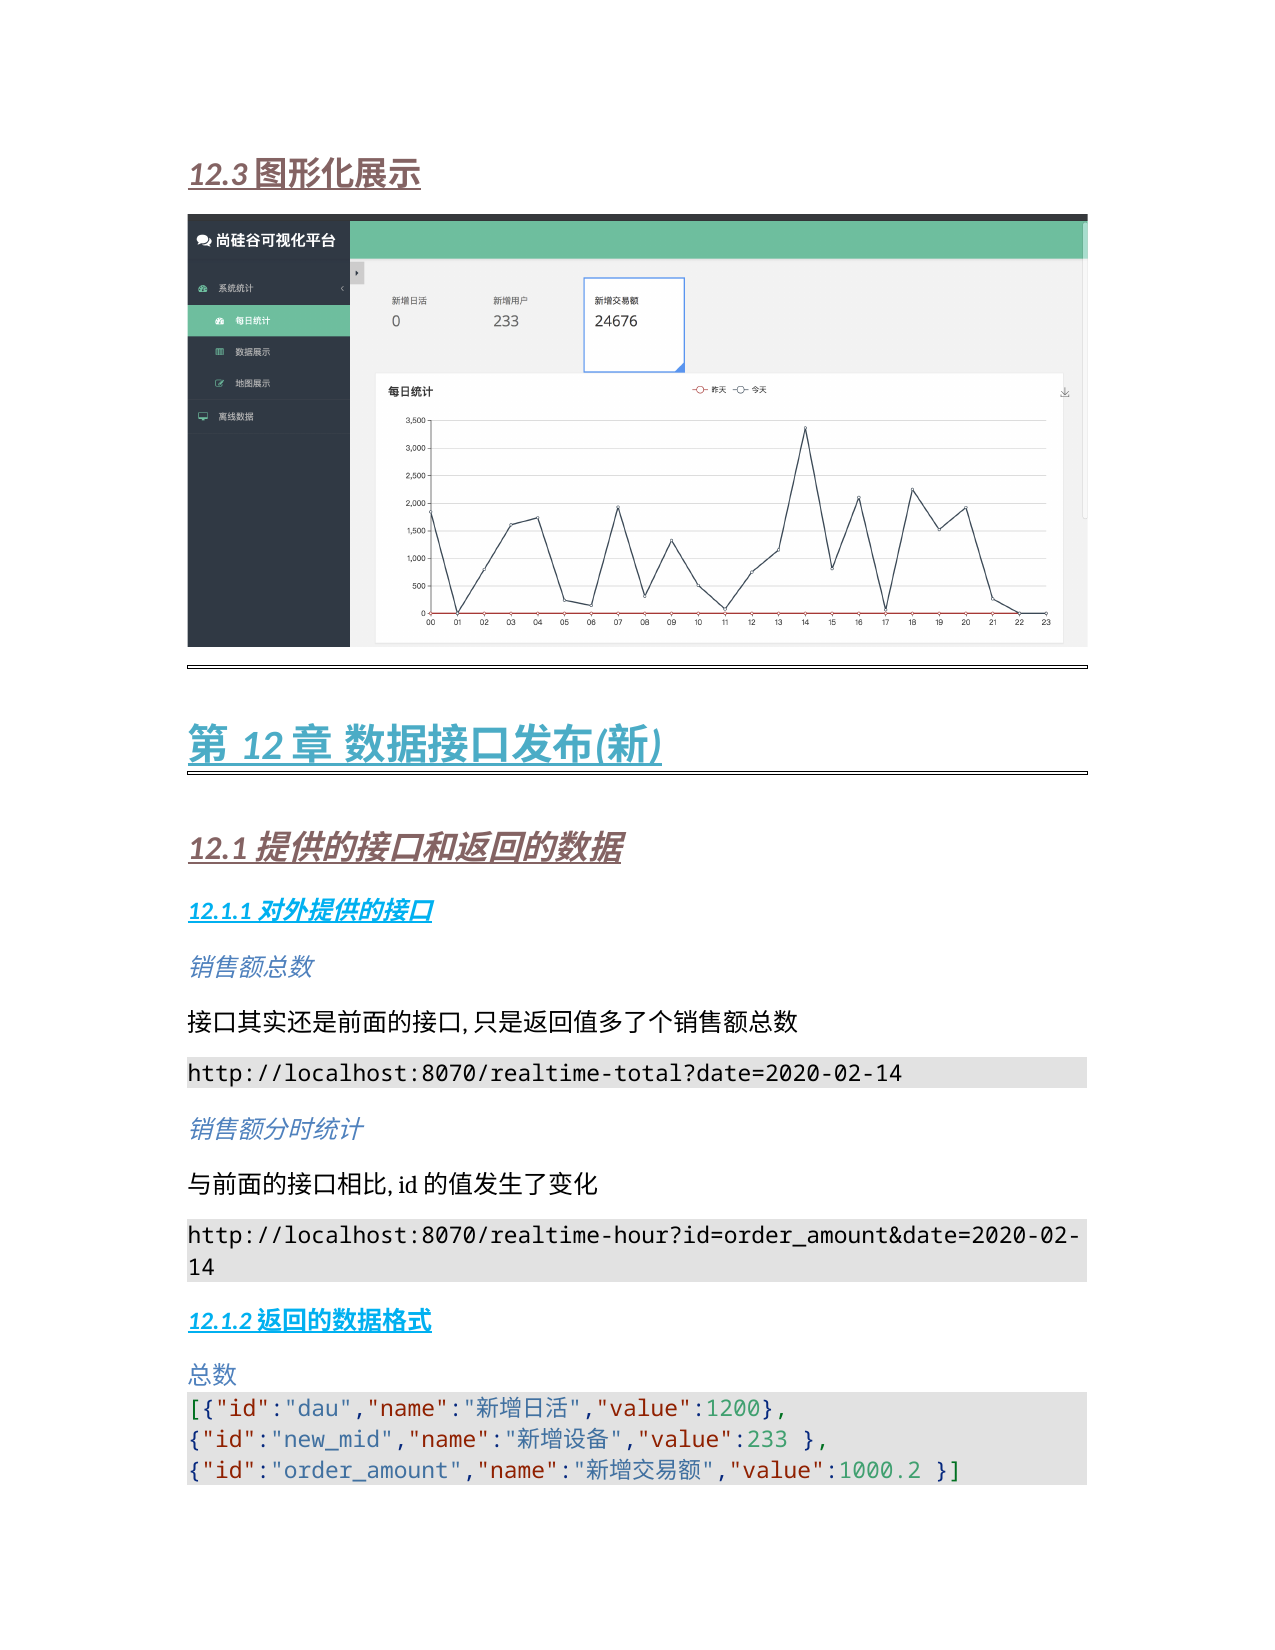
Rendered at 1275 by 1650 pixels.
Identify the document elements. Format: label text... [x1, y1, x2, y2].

subtitle 销售额总数 [187, 947, 1087, 983]
text http://localhost:8070/realtime-total?date=2020-02-14 [187, 1057, 1087, 1088]
subtitle 总数 [187, 1357, 1087, 1392]
subtitle 销售额分时统计 [187, 1109, 1087, 1146]
text [{"id":"dau","name":"新增日活","value":1200}, {"id":"new_mid","name":"新增设备","value":233 }, {"id":"order_amount","name":"新增交易额","value":1000.2 }] [788, 1392, 1087, 1485]
text 接口其实还是前面的接口, 只是返回值多了个销售额总数 [187, 1002, 1087, 1038]
subtitle 12.3 图形化展示 [187, 150, 1087, 195]
subtitle 12.1.2 返回的数据格式 [187, 1303, 1087, 1337]
picture [187, 214, 1088, 647]
text 与前面的接口相比, id 的值发生了变化 [187, 1164, 1087, 1201]
subtitle 12.1.1 对外提供的接口 [187, 890, 1087, 926]
subtitle 第 12 章 数据接口发布(新) [187, 715, 1087, 771]
text http://localhost:8070/realtime-hour?id=order_amount&date=2020-02-14 [187, 1219, 1087, 1282]
subtitle 12.1 提供的接口和返回的数据 [187, 821, 1087, 869]
